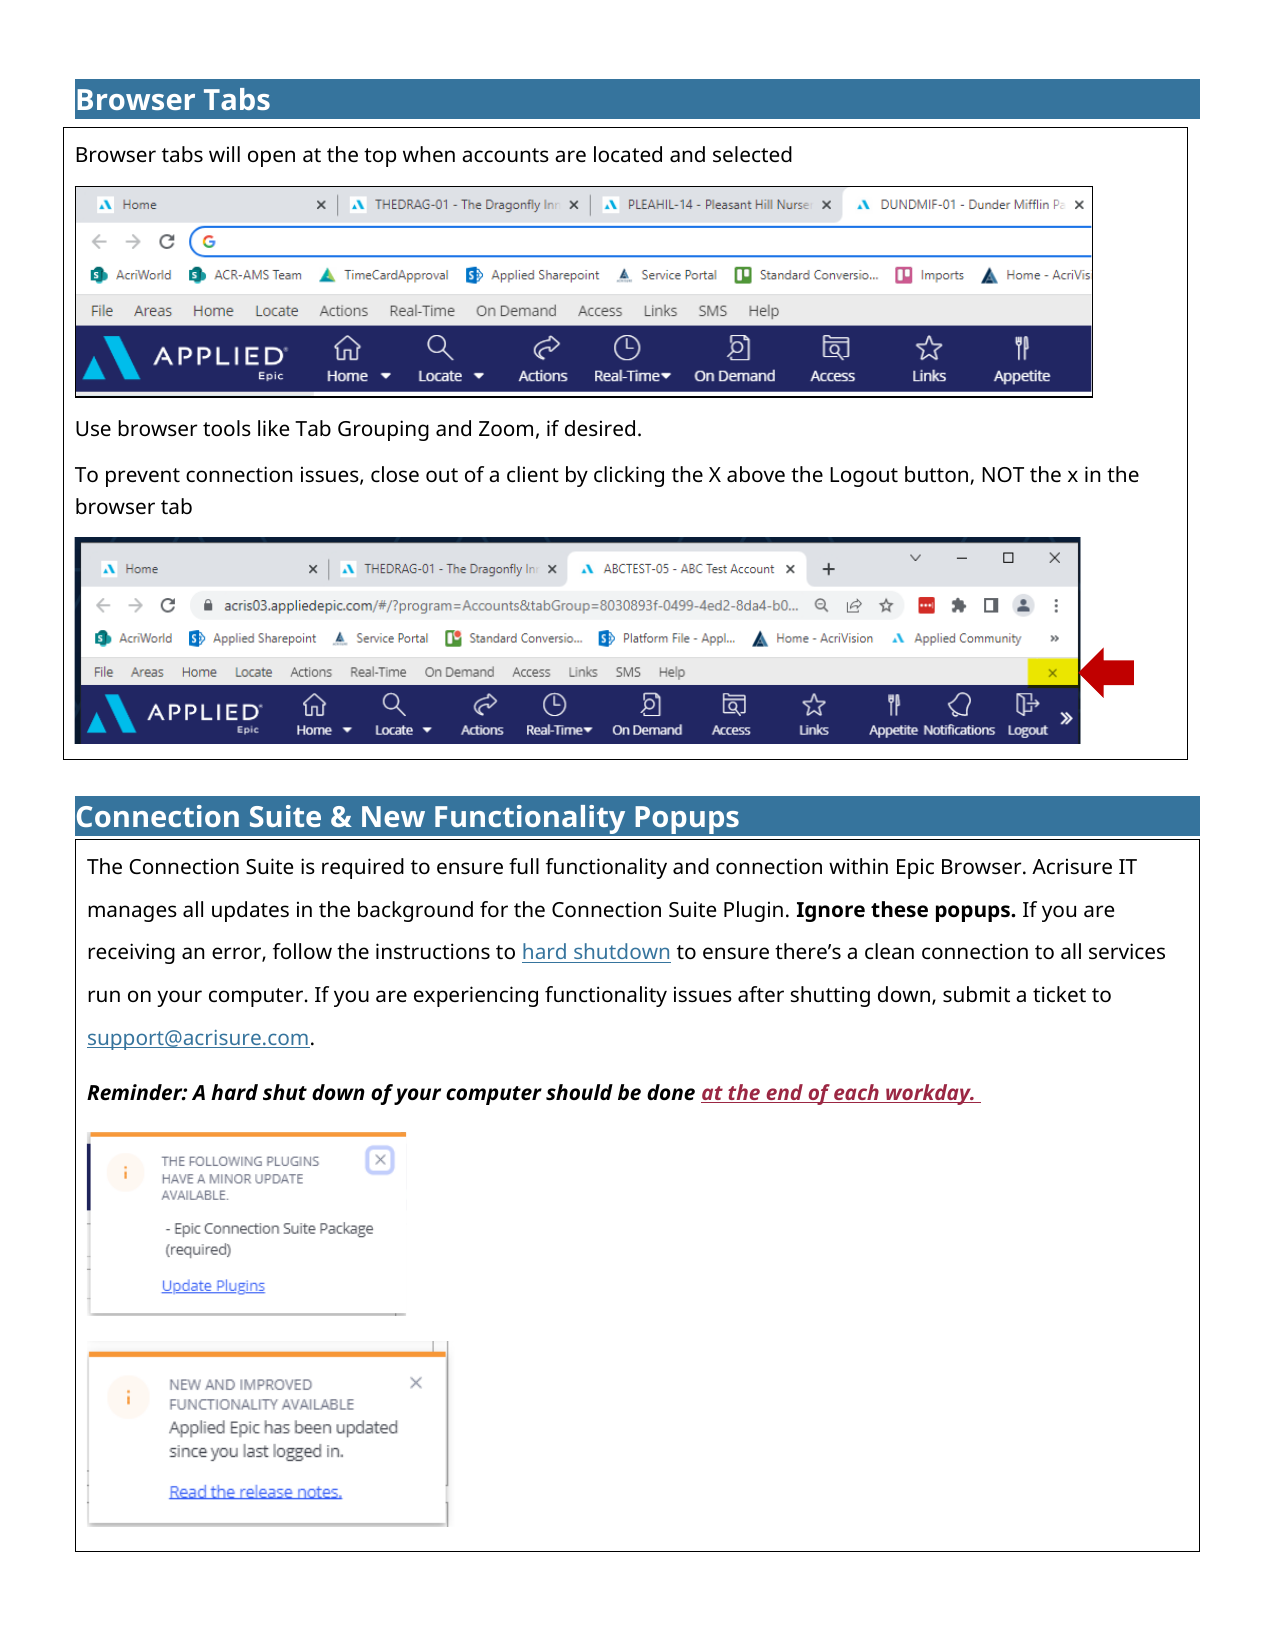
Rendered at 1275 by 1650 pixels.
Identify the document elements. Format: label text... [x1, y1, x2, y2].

subtitle Connection Suite & New Functionality Popups [75, 796, 1200, 836]
picture [86, 1132, 407, 1316]
picture [86, 1341, 455, 1527]
picture [76, 187, 1092, 396]
table_header The Connection Suite is required to ensure full functionality and connection within Epic Browser. Acrisure IT manages all updates in the background for the Connection Suite Plugin. Ignore these popups. If you are receiving an error, follow the instructions to hard shutdown to ensure there’s a clean connection to all services run on your computer. If you are experiencing functionality issues after shutting down, submit a ticket to support@acrisure.com. Reminder: A hard shut down of your computer should be done at the end of each workday. [76, 840, 1199, 1551]
table_header Browser tabs will open at the top when accounts are located and selected Use browser tools like Tab Grouping and Zoom, if desired. To prevent connection issues, close out of a client by clicking the X above the Logout button, NOT the x in the browser tab [64, 128, 1187, 759]
subtitle Browser Tabs [75, 79, 1200, 119]
picture [74, 537, 1083, 744]
